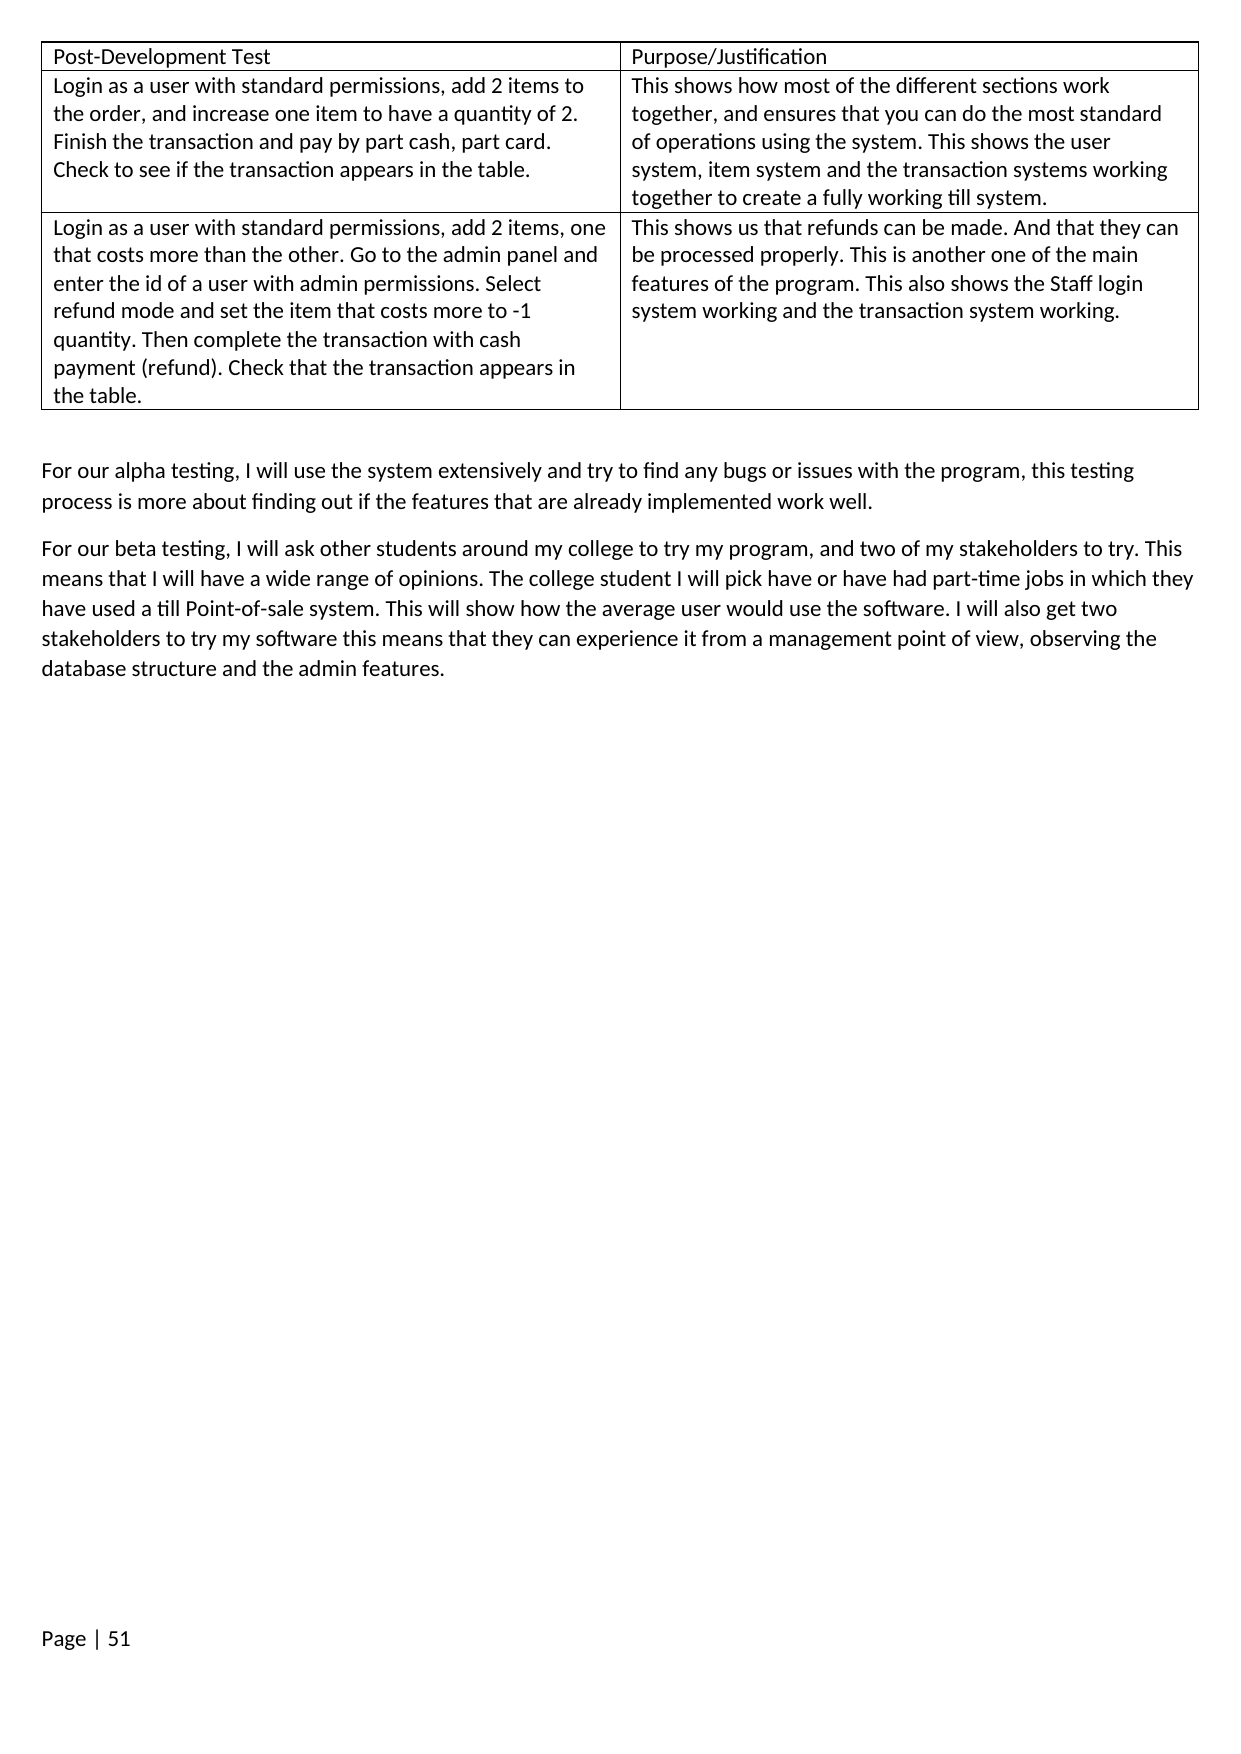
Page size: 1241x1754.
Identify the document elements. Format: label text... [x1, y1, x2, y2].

table_header Purpose/Justification [621, 43, 1198, 70]
table_cell Login as a user with standard permissions, add 2 items to the order, and increase one item to have a quantity of 2. Finish the transaction and pay by part cash, part card. Check to see if the transaction appears in the table. [42, 71, 620, 212]
table_cell This shows how most of the different sections work together, and ensures that you can do the most standard of operations using the system. This shows the user system, item system and the transaction systems working together to create a fully working till system. [621, 71, 1198, 212]
table_header Post-Development Test [42, 43, 620, 70]
text For our alpha testing, I will use the system extensively and try to find any bugs or issues with the program, this testing process is more about finding out if the features that are already implemented work well. [41, 457, 1199, 515]
table_cell Login as a user with standard permissions, add 2 items, one that costs more than the other. Go to the admin panel and enter the id of a user with admin permissions. Select refund mode and set the item that costs more to -1 quantity. Then complete the transaction with cash payment (refund). Check that the transaction appears in the table. [42, 213, 620, 409]
table_cell This shows us that refunds can be made. And that they can be processed properly. This is another one of the main features of the program. This also shows the Staff login system working and the transaction system working. [621, 213, 1198, 409]
text For our beta testing, I will ask other students around my college to try my program, and two of my stakeholders to try. This means that I will have a wide range of opinions. The college student I will pick have or have had part-time jobs in which they have used a till Point-of-sale system. This will show how the average user would use the software. I will also get two stakeholders to try my software this means that they can experience it from a management point of view, observing the database structure and the admin features. [41, 534, 1199, 683]
